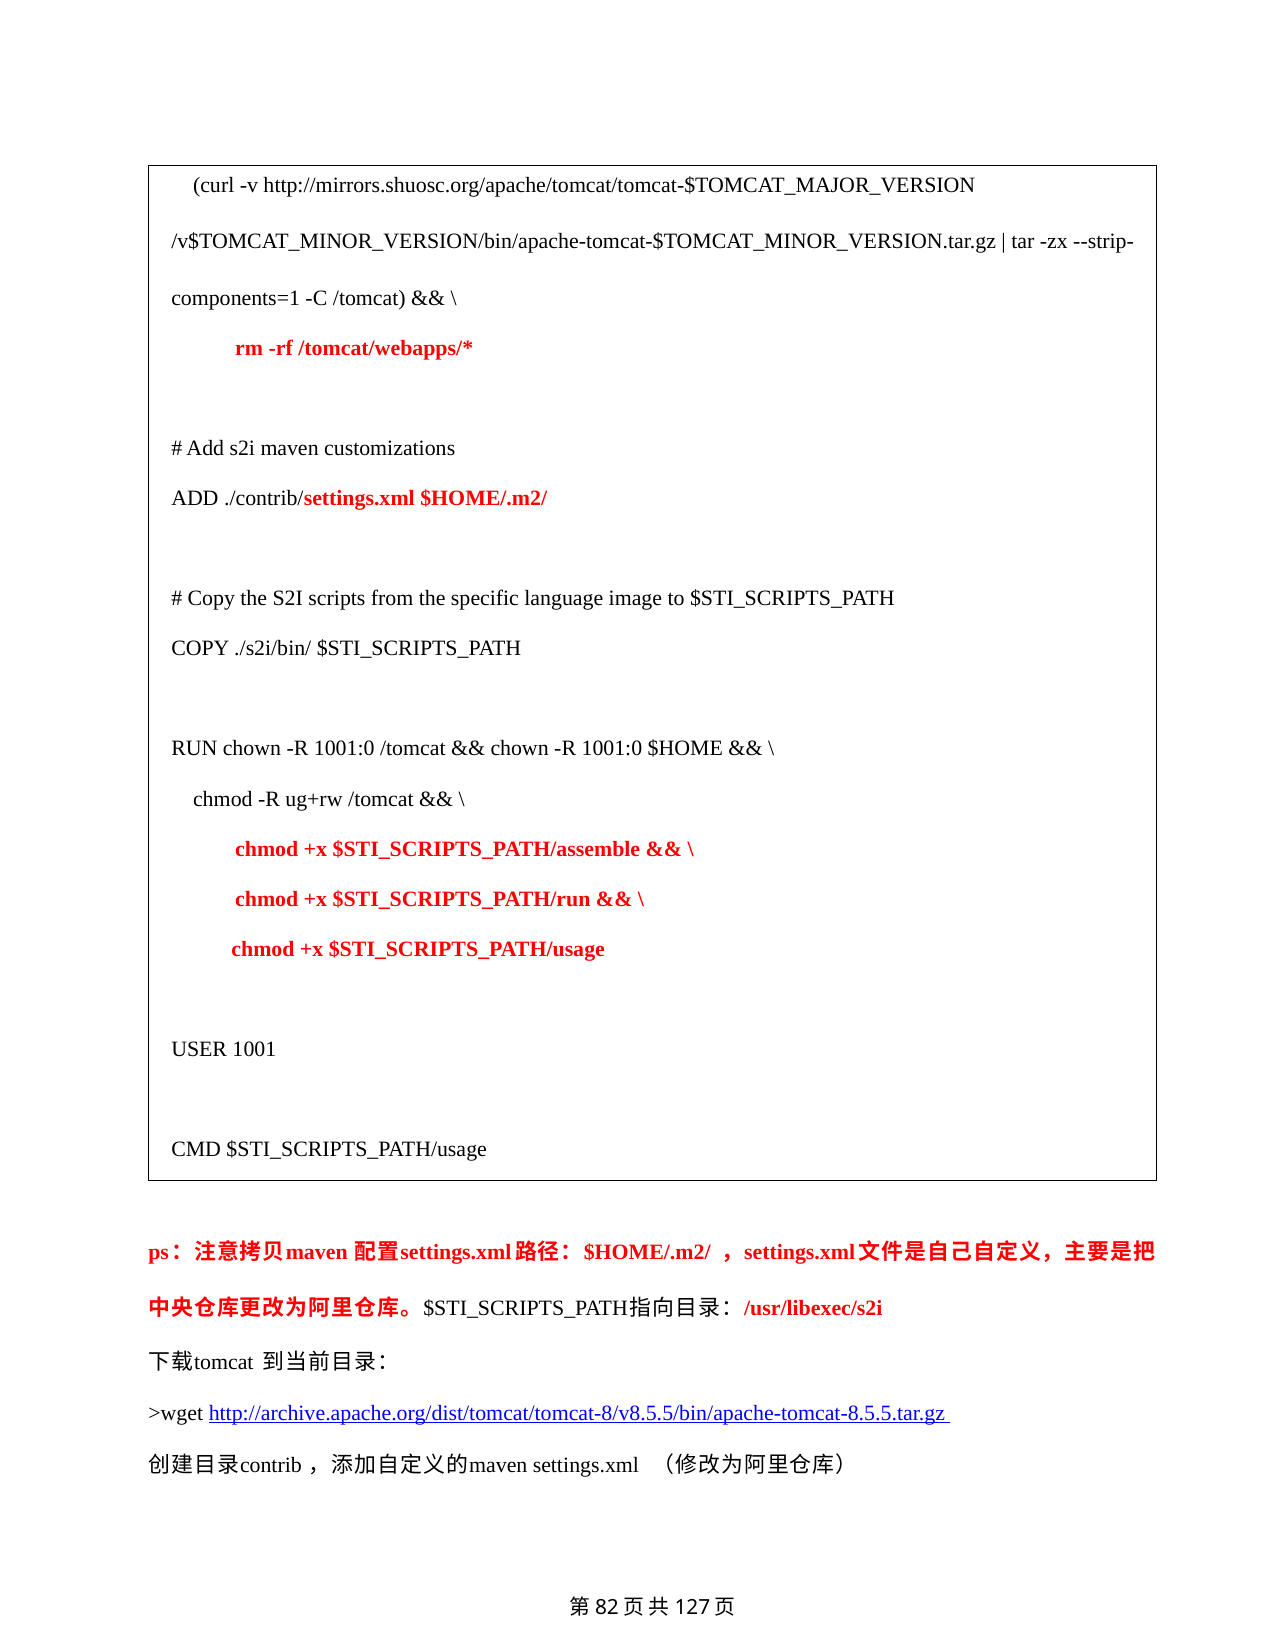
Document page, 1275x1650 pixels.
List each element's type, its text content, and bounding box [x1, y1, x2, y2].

text 创建目录contrib，添加自定义的maven settings.xml（修改为阿里仓库） [148, 1444, 1156, 1482]
text ps：注意拷贝maven配置settings.xml路径：$HOME/.m2/，settings.xml文件是自己自定义，主要是把中央仓库更改为阿里仓库。$STI_SCRIPTS_PATH指向目录：/usr/libexec/s2i [148, 1231, 1156, 1325]
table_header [149, 166, 1156, 1180]
text 下载tomcat到当前目录： [148, 1341, 1156, 1378]
text >wget http://archive.apache.org/dist/tomcat/tomcat-8/v8.5.5/bin/apache-tomcat-8.5.5.tar.gz [148, 1394, 1156, 1432]
